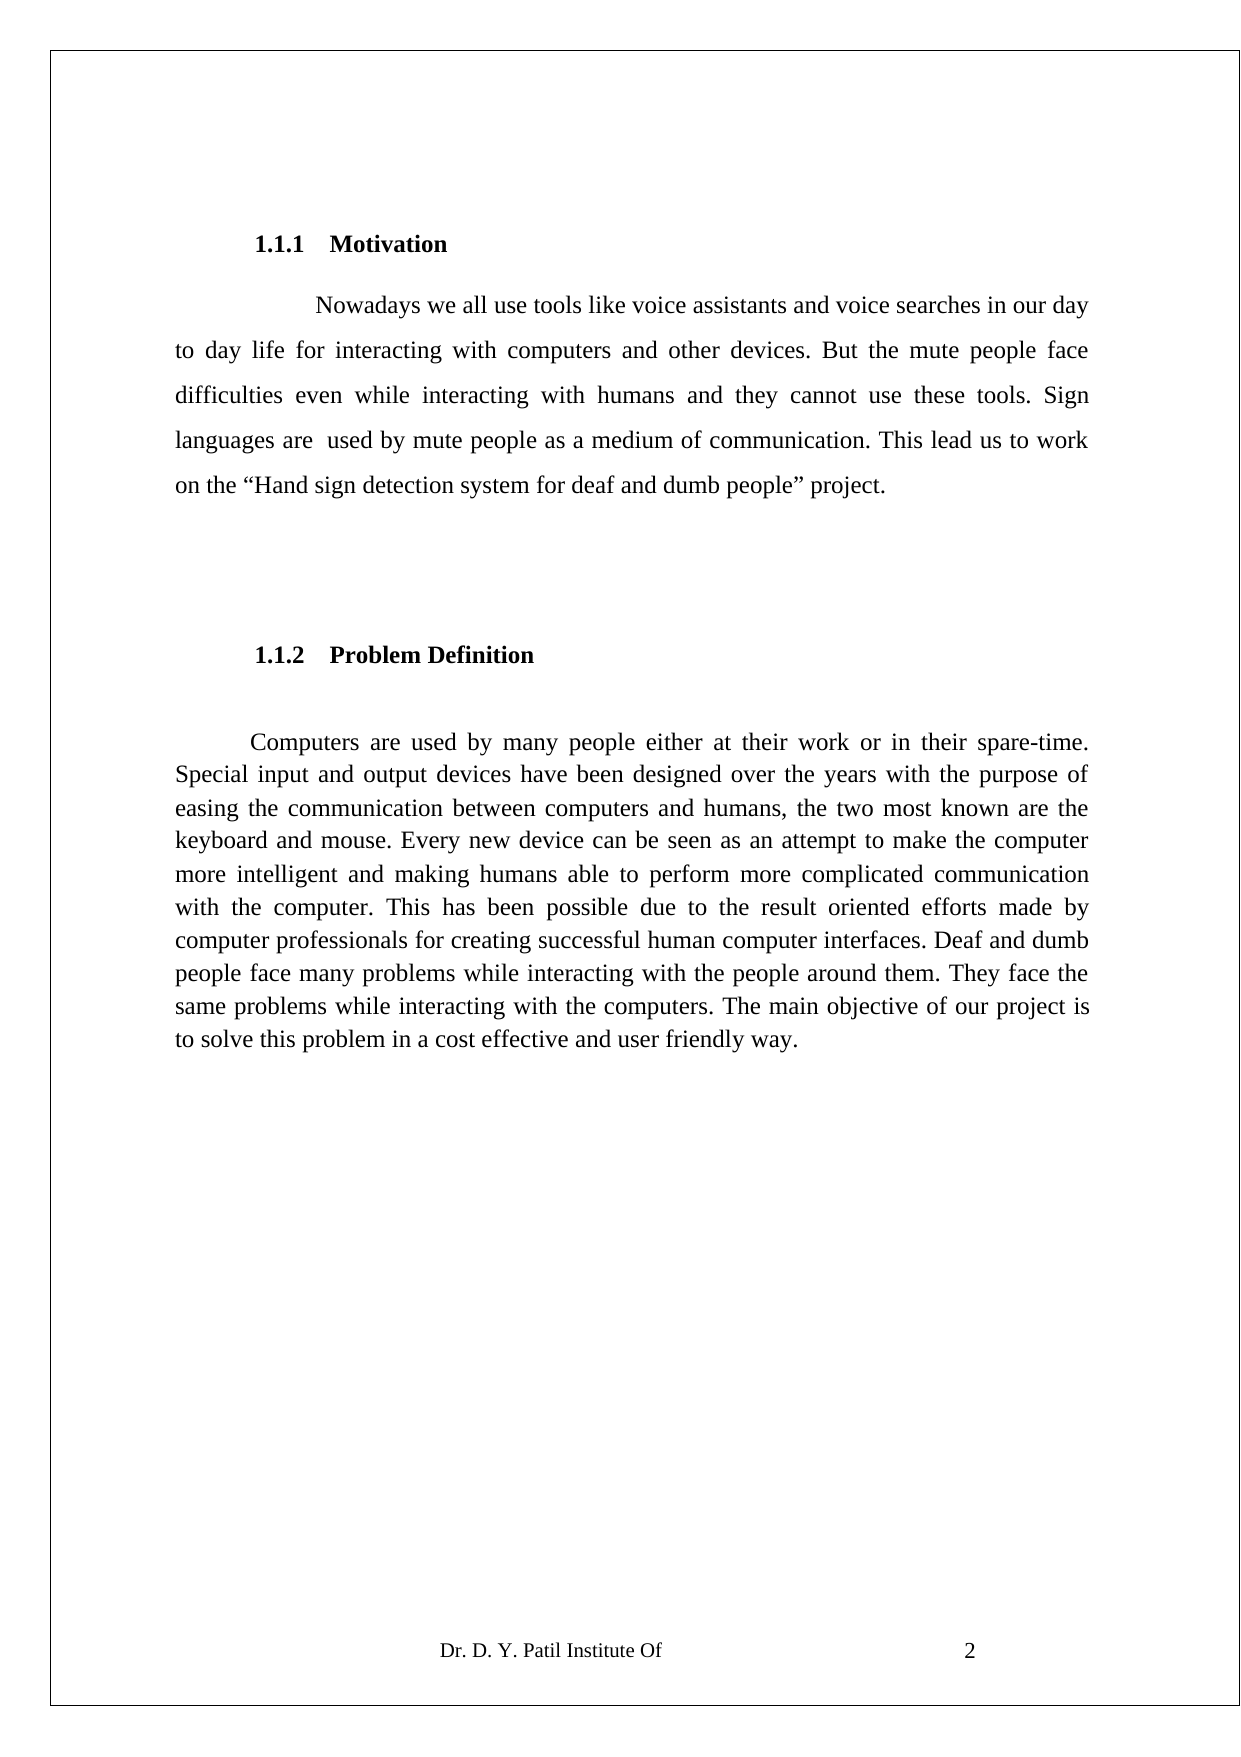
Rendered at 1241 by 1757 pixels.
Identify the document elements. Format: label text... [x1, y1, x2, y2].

subtitle Problem Definition [254, 640, 1239, 669]
subtitle Motivation [254, 229, 1239, 258]
text Nowadays we all use tools like voice assistants and voice searches in our day to day life for interacting with computers and other devices. But the mute people face difficulties even while interacting with humans and they cannot use these tools. Sign languages are used by mute people as a medium of communication. This lead us to work on the “Hand sign detection system for deaf and dumb people” project. [175, 291, 1090, 498]
text Computers are used by many people either at their work or in their spare-time. Special input and output devices have been designed over the years with the purpose of easing the communication between computers and humans, the two most known are the keyboard and mouse. Every new device can be seen as an attempt to make the computer more intelligent and making humans able to perform more complicated communication with the computer. This has been possible due to the result oriented efforts made by computer professionals for creating successful human computer interfaces. Deaf and dumb people face many problems while interacting with the people around them. They face the same problems while interacting with the computers. The main objective of our project is to solve this problem in a cost effective and user friendly way. [175, 727, 1090, 1052]
